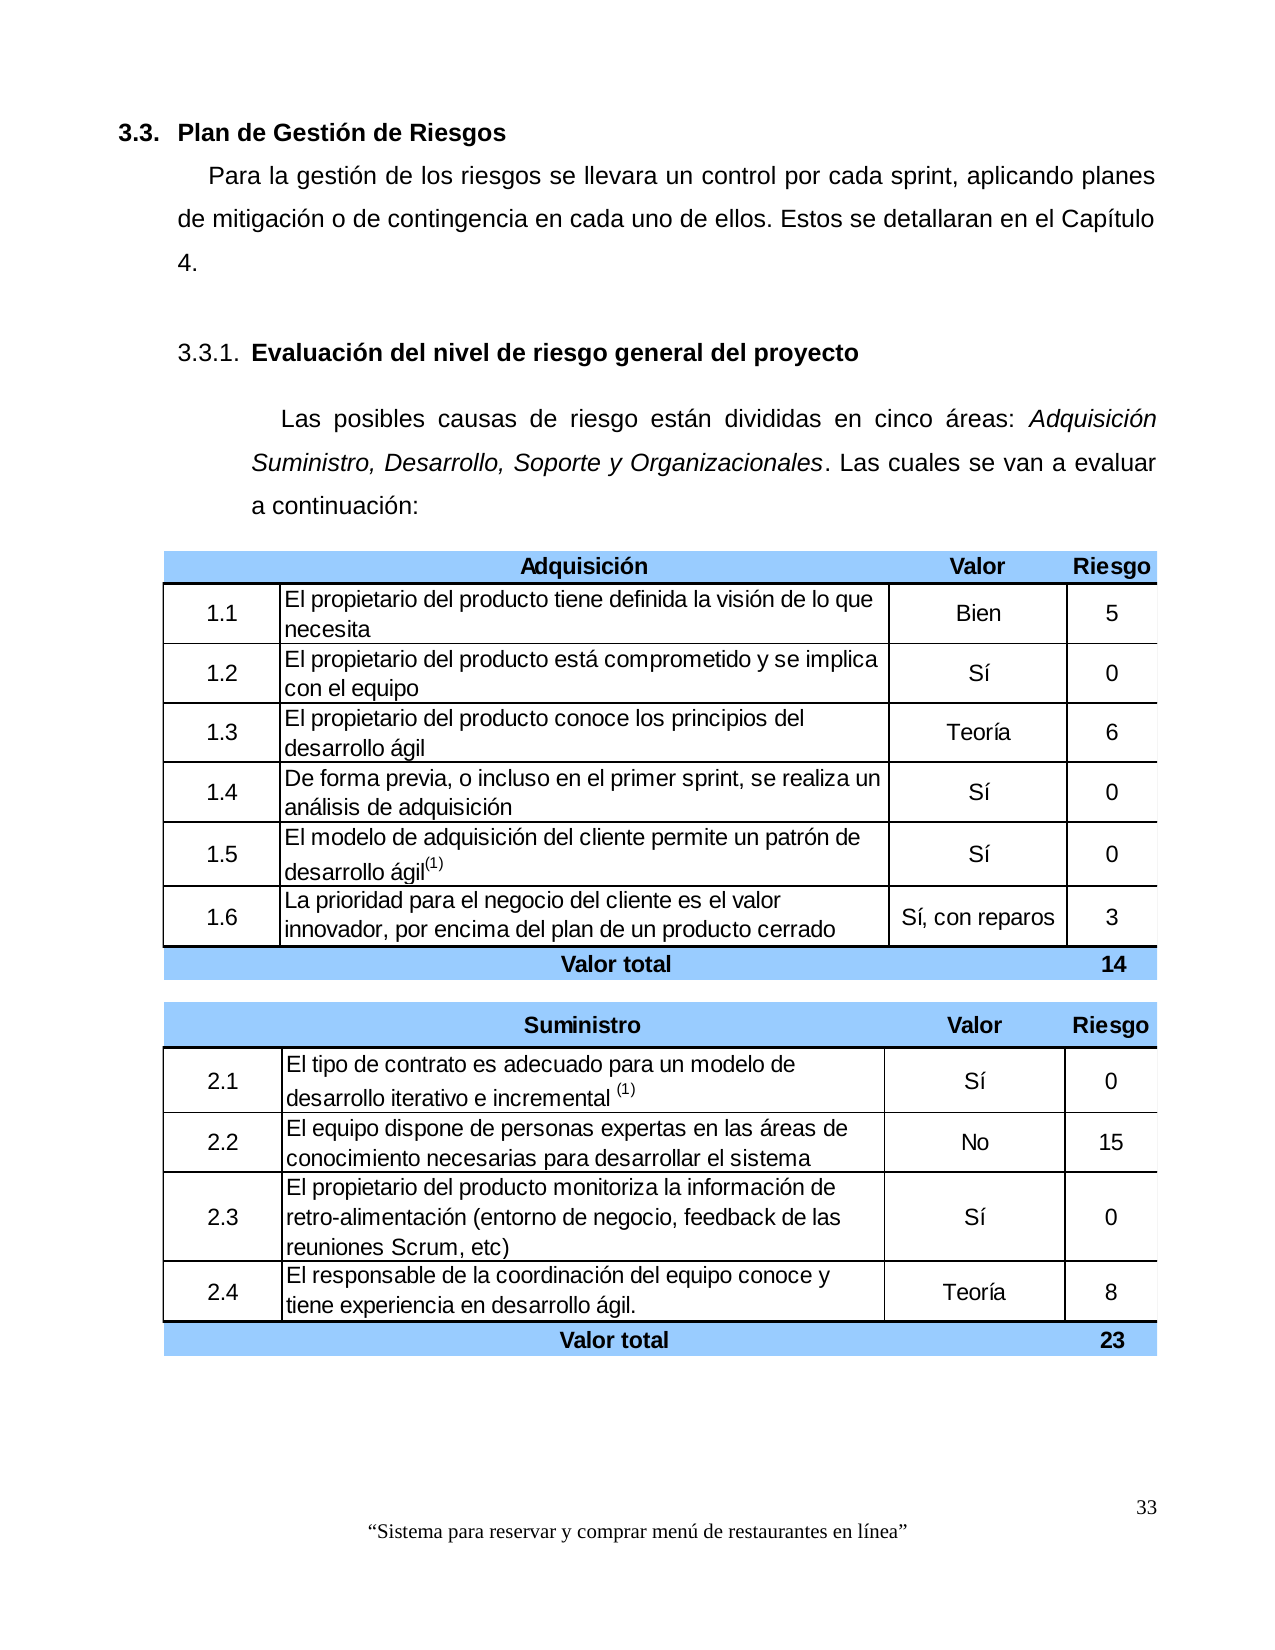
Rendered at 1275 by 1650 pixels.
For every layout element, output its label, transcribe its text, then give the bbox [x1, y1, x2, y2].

list Evaluación del nivel de riesgo general del proyecto [177, 338, 1157, 367]
list Plan de Gestión de Riesgos [118, 118, 1157, 147]
list Para la gestión de los riesgos se llevara un control por cada sprint, aplicando planes de mitigación o de contingencia en cada uno de ellos. Estos se detallaran en el Capítulo 4. [177, 161, 1157, 276]
text Las posibles causas de riesgo están divididas en cinco áreas: Adquisición Suministro, Desarrollo, Soporte y Organizacionales. Las cuales se van a evaluar a continuación: [251, 404, 1157, 519]
